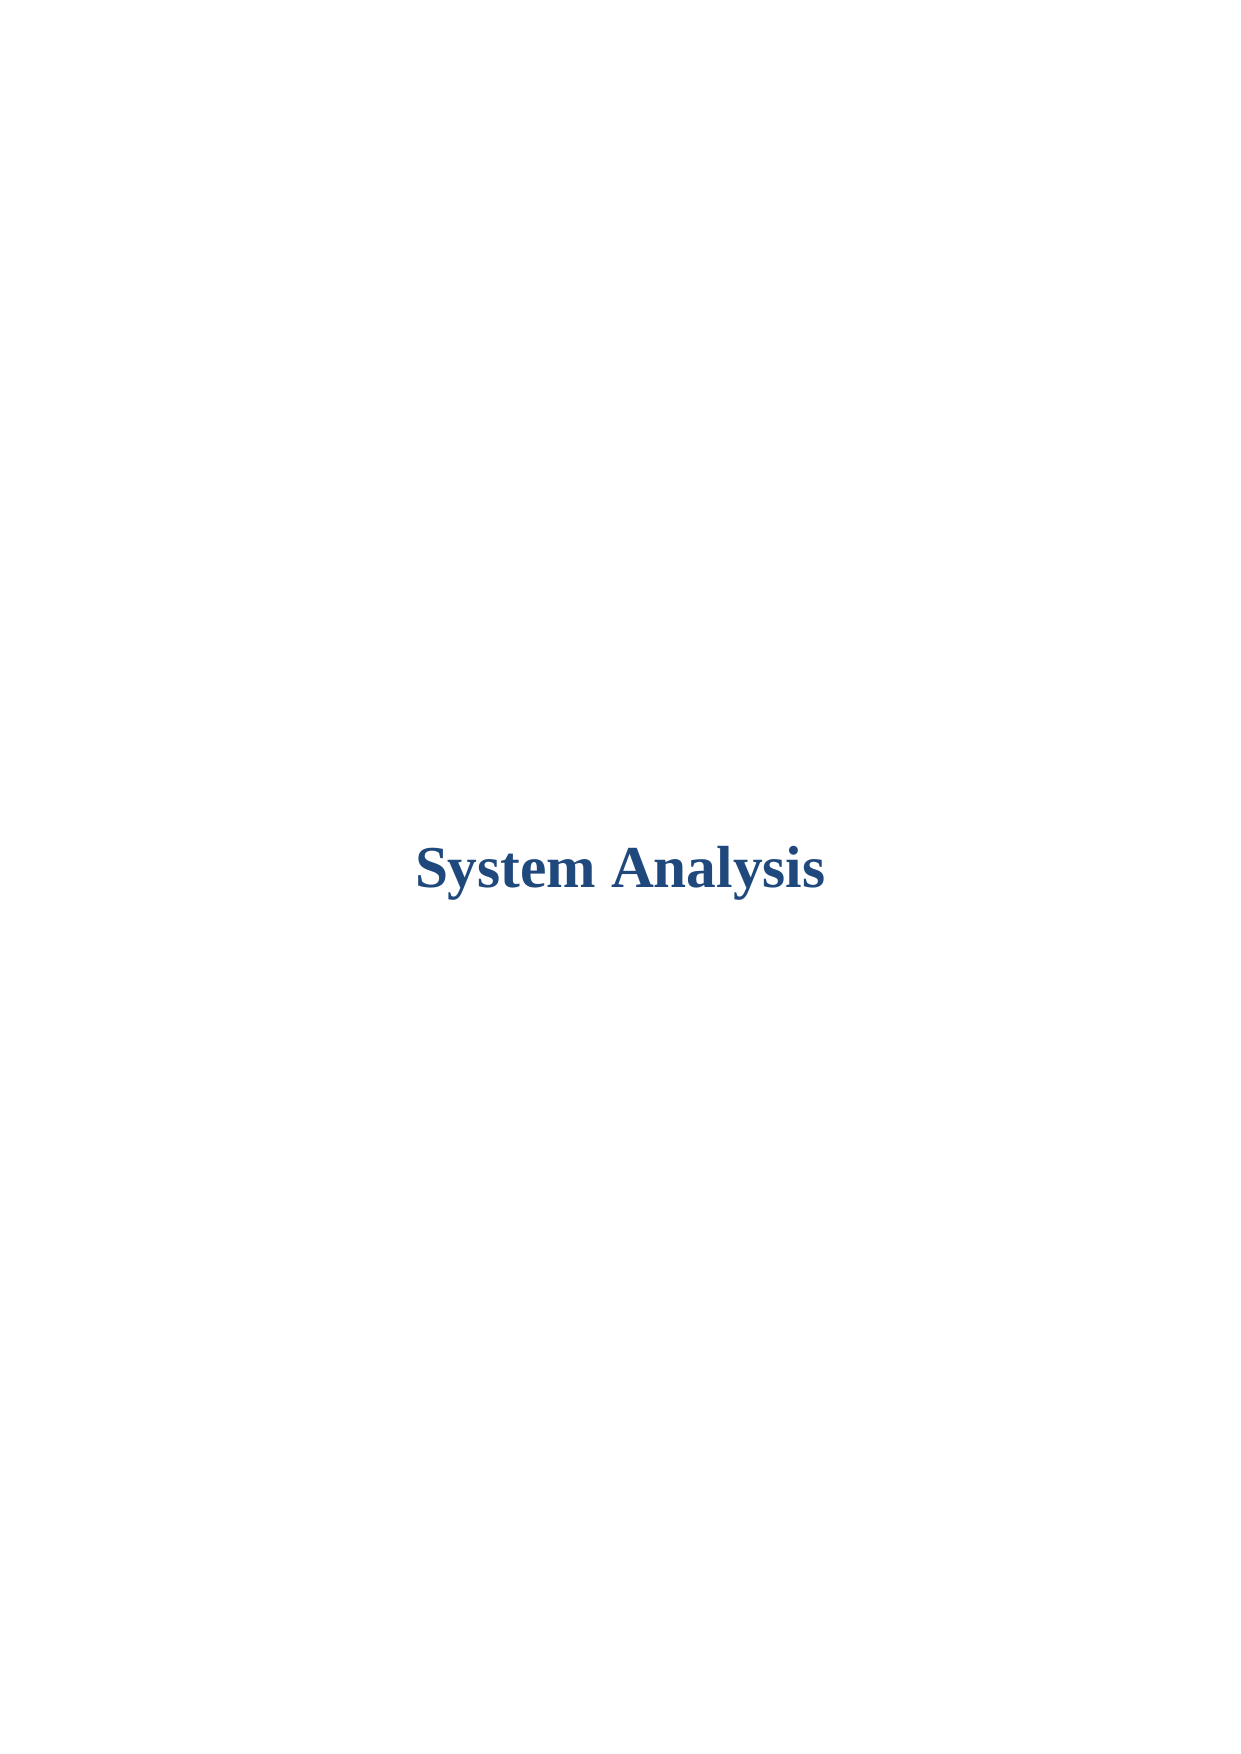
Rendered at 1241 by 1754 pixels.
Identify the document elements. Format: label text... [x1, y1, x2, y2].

text System Analysis [112, 832, 1128, 900]
